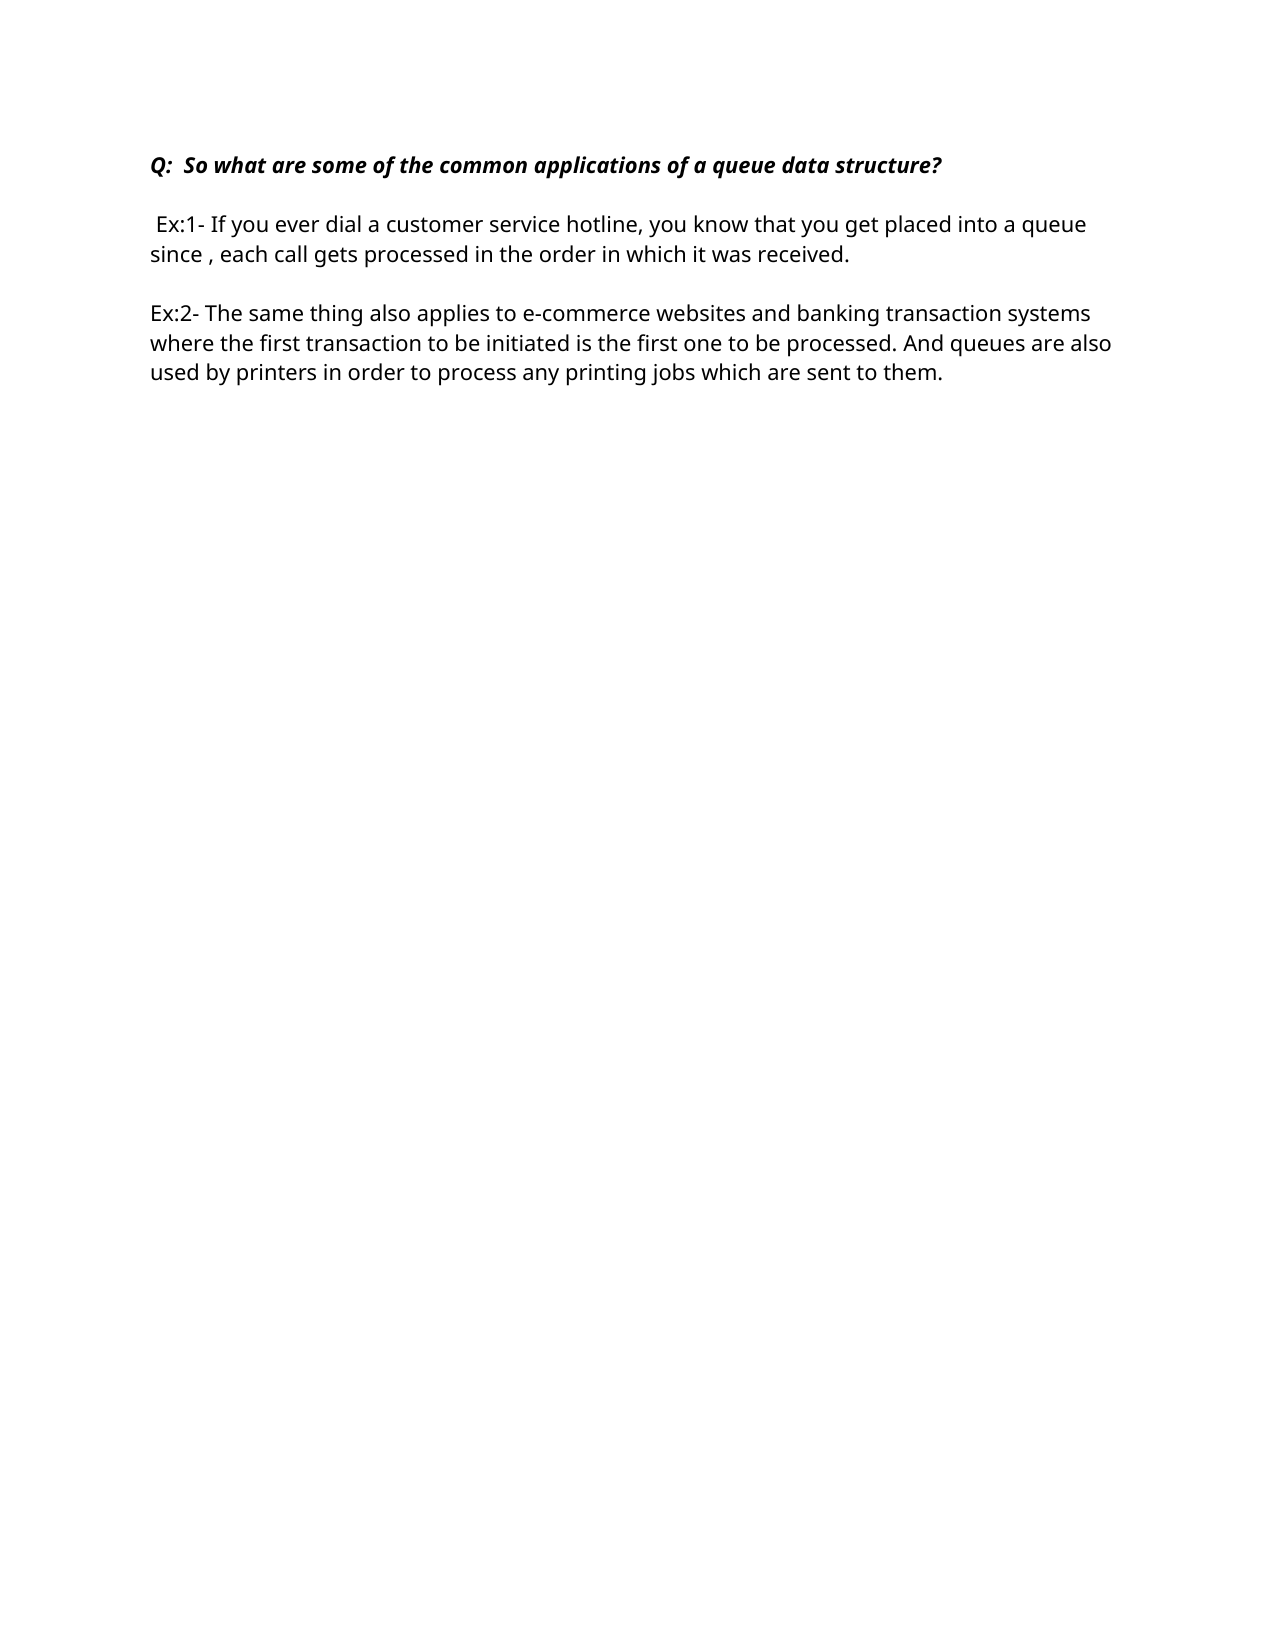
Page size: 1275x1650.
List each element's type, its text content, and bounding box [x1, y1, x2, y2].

text Q: So what are some of the common applications of a queue data structure? [150, 150, 1125, 180]
text Ex:1- If you ever dial a customer service hotline, you know that you get placed into a queue since , each call gets processed in the order in which it was received. [150, 209, 1125, 268]
text Ex:2- The same thing also applies to e-commerce websites and banking transaction systems where the first transaction to be initiated is the first one to be processed. And queues are also used by printers in order to process any printing jobs which are sent to them. [150, 298, 1125, 387]
